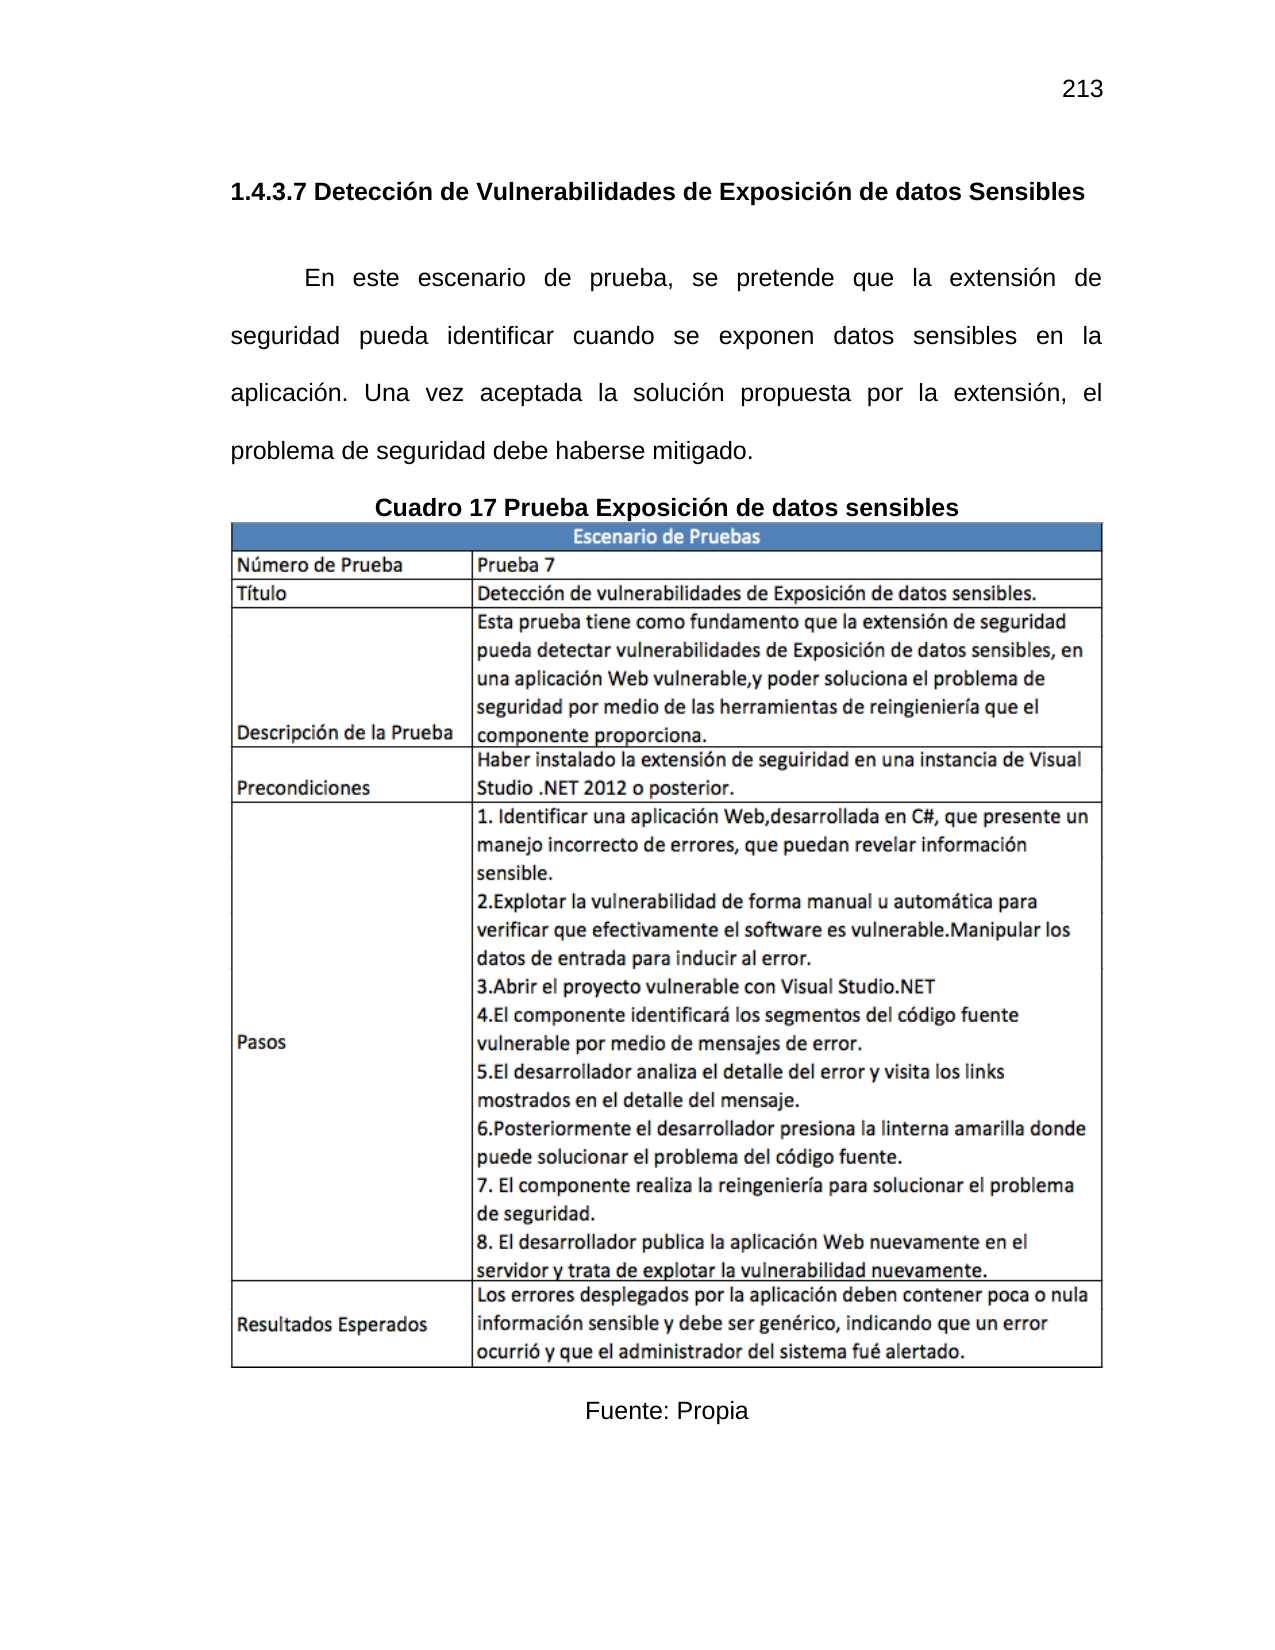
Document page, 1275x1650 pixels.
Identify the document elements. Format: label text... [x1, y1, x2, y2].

text Fuente: Propia [230, 1396, 1104, 1425]
text Cuadro 17 Prueba Exposición de datos sensibles [230, 493, 1104, 522]
subtitle 1.4.3.7 Detección de Vulnerabilidades de Exposición de datos Sensibles [230, 177, 1104, 206]
picture [230, 522, 1104, 1368]
text En este escenario de prueba, se pretende que la extensión de seguridad pueda identificar cuando se exponen datos sensibles en la aplicación. Una vez aceptada la solución propuesta por la extensión, el problema de seguridad debe haberse mitigado. [230, 263, 1104, 465]
